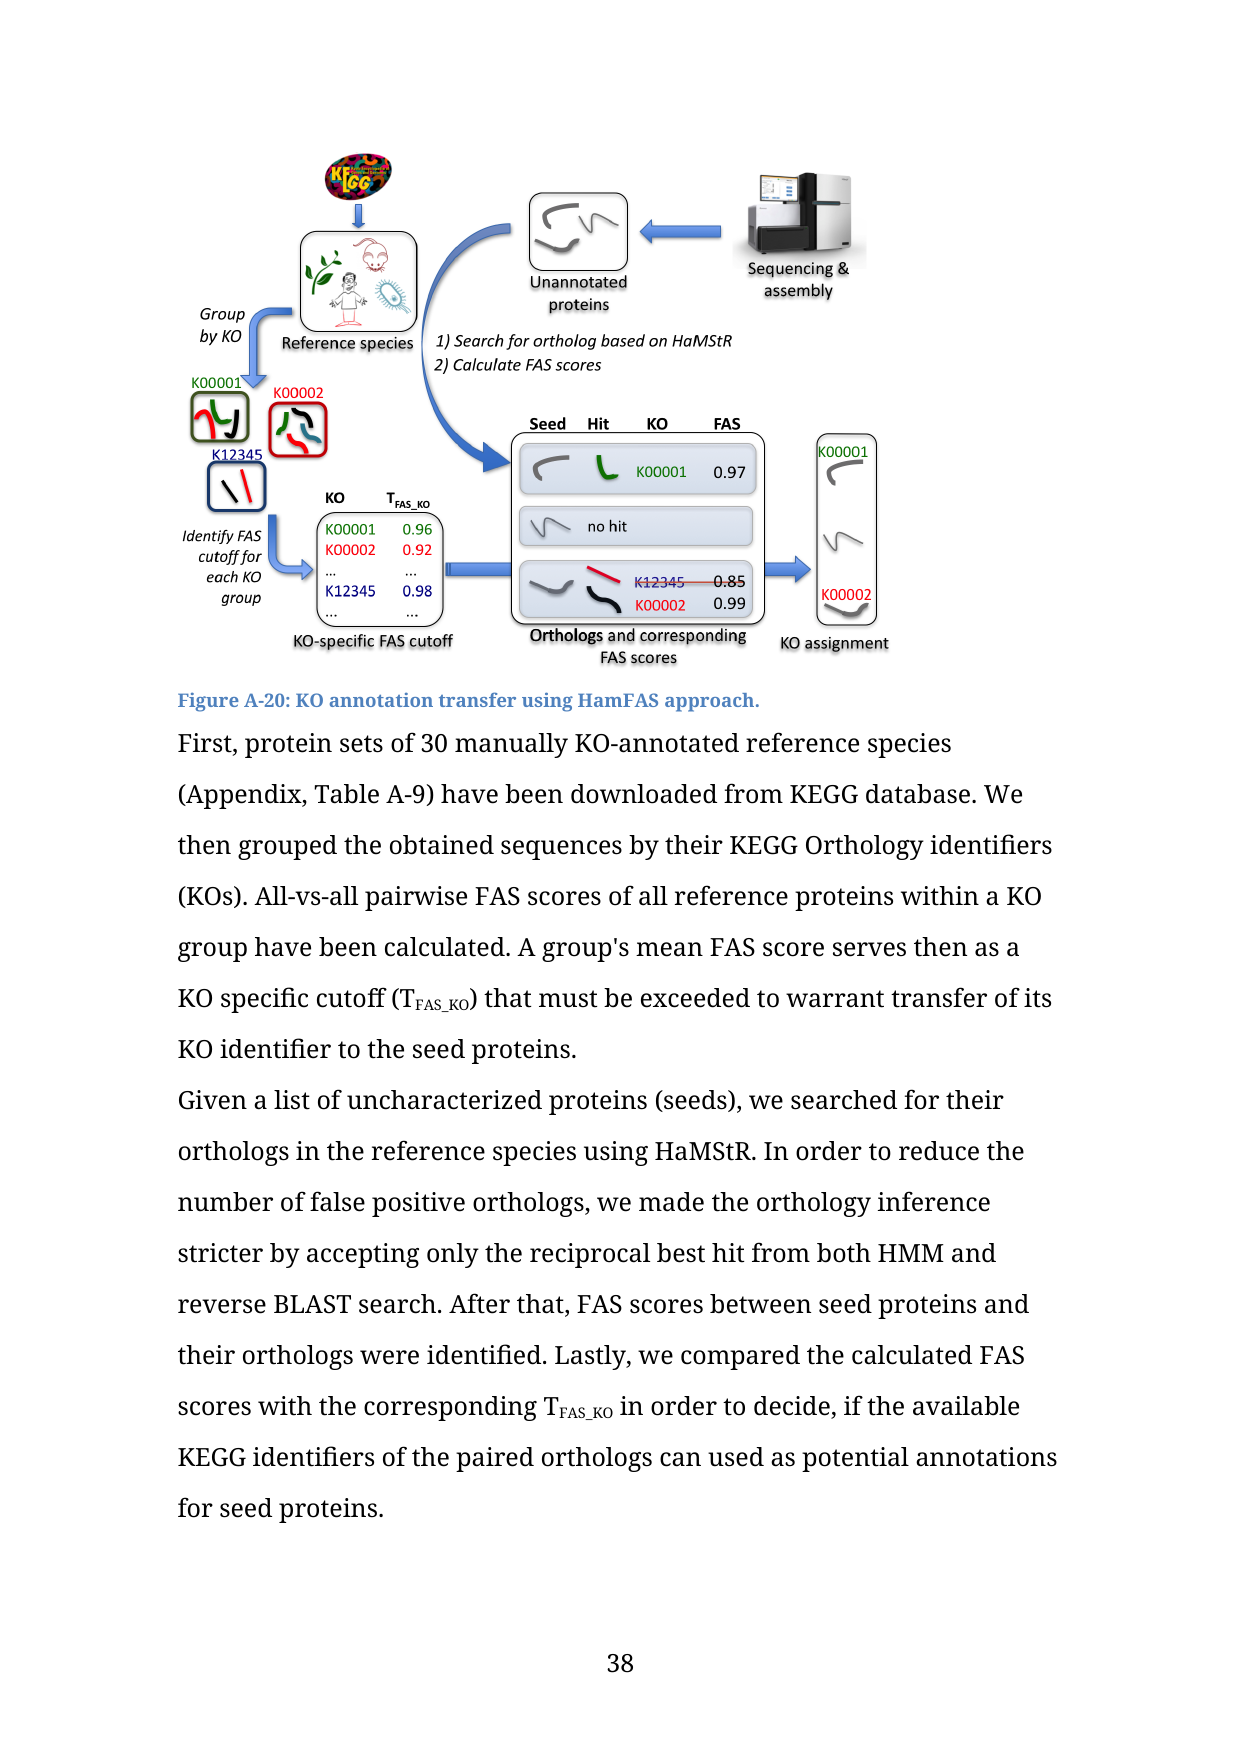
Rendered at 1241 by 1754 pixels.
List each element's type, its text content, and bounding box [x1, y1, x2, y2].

text Given a list of uncharacterized proteins (seeds), we searched for their orthologs in the reference species using HaMStR. In order to reduce the number of false positive orthologs, we made the orthology inference stricter by accepting only the reciprocal best hit from both HMM and reverse BLAST search. After that, FAS scores between seed proteins and their orthologs were identified. Lastly, we compared the calculated FAS scores with the corresponding TFAS_KO in order to decide, if the available KEGG identifiers of the paired orthologs can used as potential annotations for seed proteins. [177, 1082, 1063, 1525]
text Figure A-20: KO annotation transfer using HamFAS approach. [177, 687, 1063, 712]
picture [177, 147, 895, 670]
